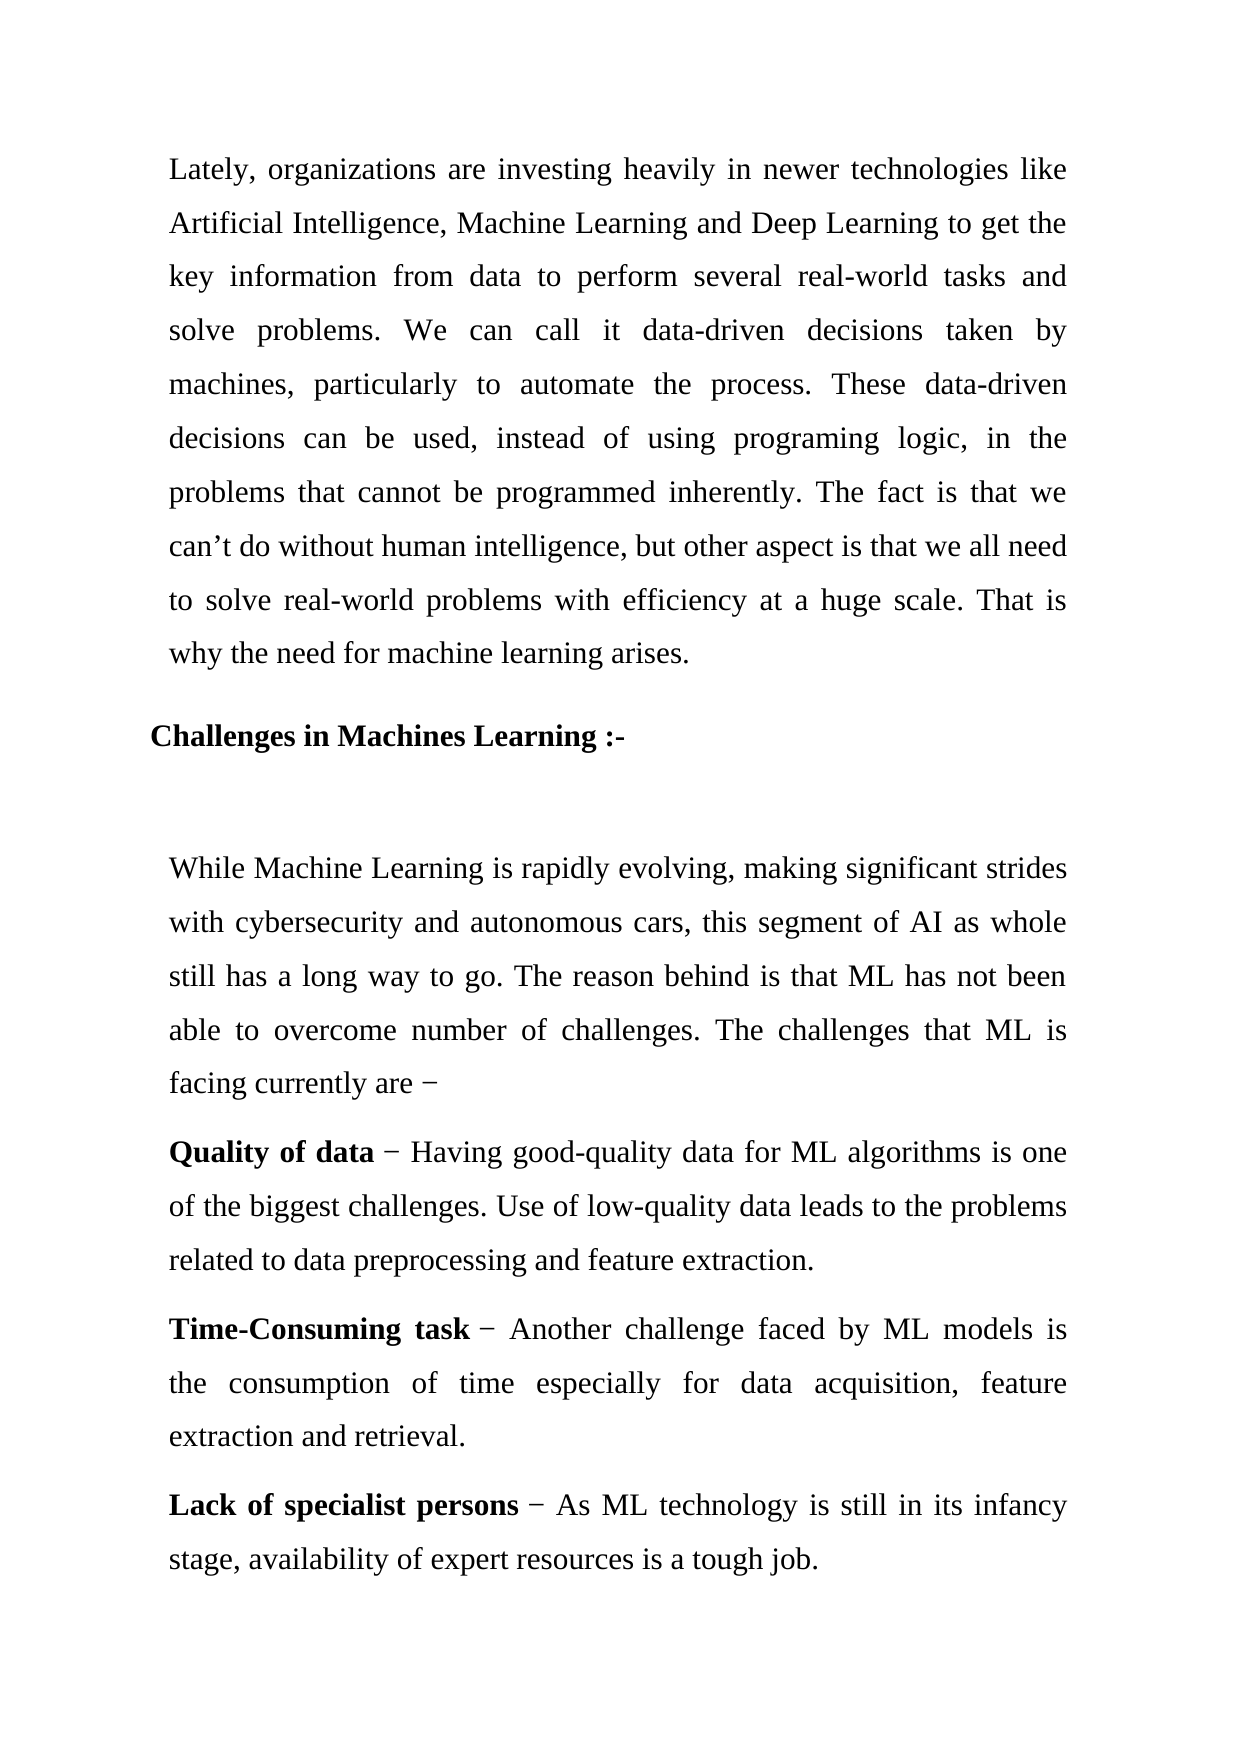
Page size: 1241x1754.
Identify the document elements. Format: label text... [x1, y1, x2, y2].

subtitle Challenges in Machines Learning :- [150, 718, 1090, 754]
text Lack of specialist persons − As ML technology is still in its infancy stage, availability of expert resources is a tough job. [169, 1487, 1068, 1576]
text While Machine Learning is rapidly evolving, making significant strides with cybersecurity and autonomous cars, this segment of AI as whole still has a long way to go. The reason behind is that ML has not been able to overcome number of challenges. The challenges that ML is facing currently are − [169, 849, 1068, 1101]
text Quality of data − Having good-quality data for ML algorithms is one of the biggest challenges. Use of low-quality data leads to the problems related to data preprocessing and feature extraction. [169, 1133, 1068, 1277]
text Lately, organizations are investing heavily in newer technologies like Artificial Intelligence, Machine Learning and Deep Learning to get the key information from data to perform several real-world tasks and solve problems. We can call it data-driven decisions taken by machines, particularly to automate the process. These data-driven decisions can be used, instead of using programing logic, in the problems that cannot be programmed inherently. The fact is that we can’t do without human intelligence, but other aspect is that we all need to solve real-world problems with efficiency at a huge scale. That is why the need for machine learning arises. [169, 150, 1068, 671]
text Time-Consuming task − Another challenge faced by ML models is the consumption of time especially for data acquisition, feature extraction and retrieval. [169, 1310, 1068, 1454]
